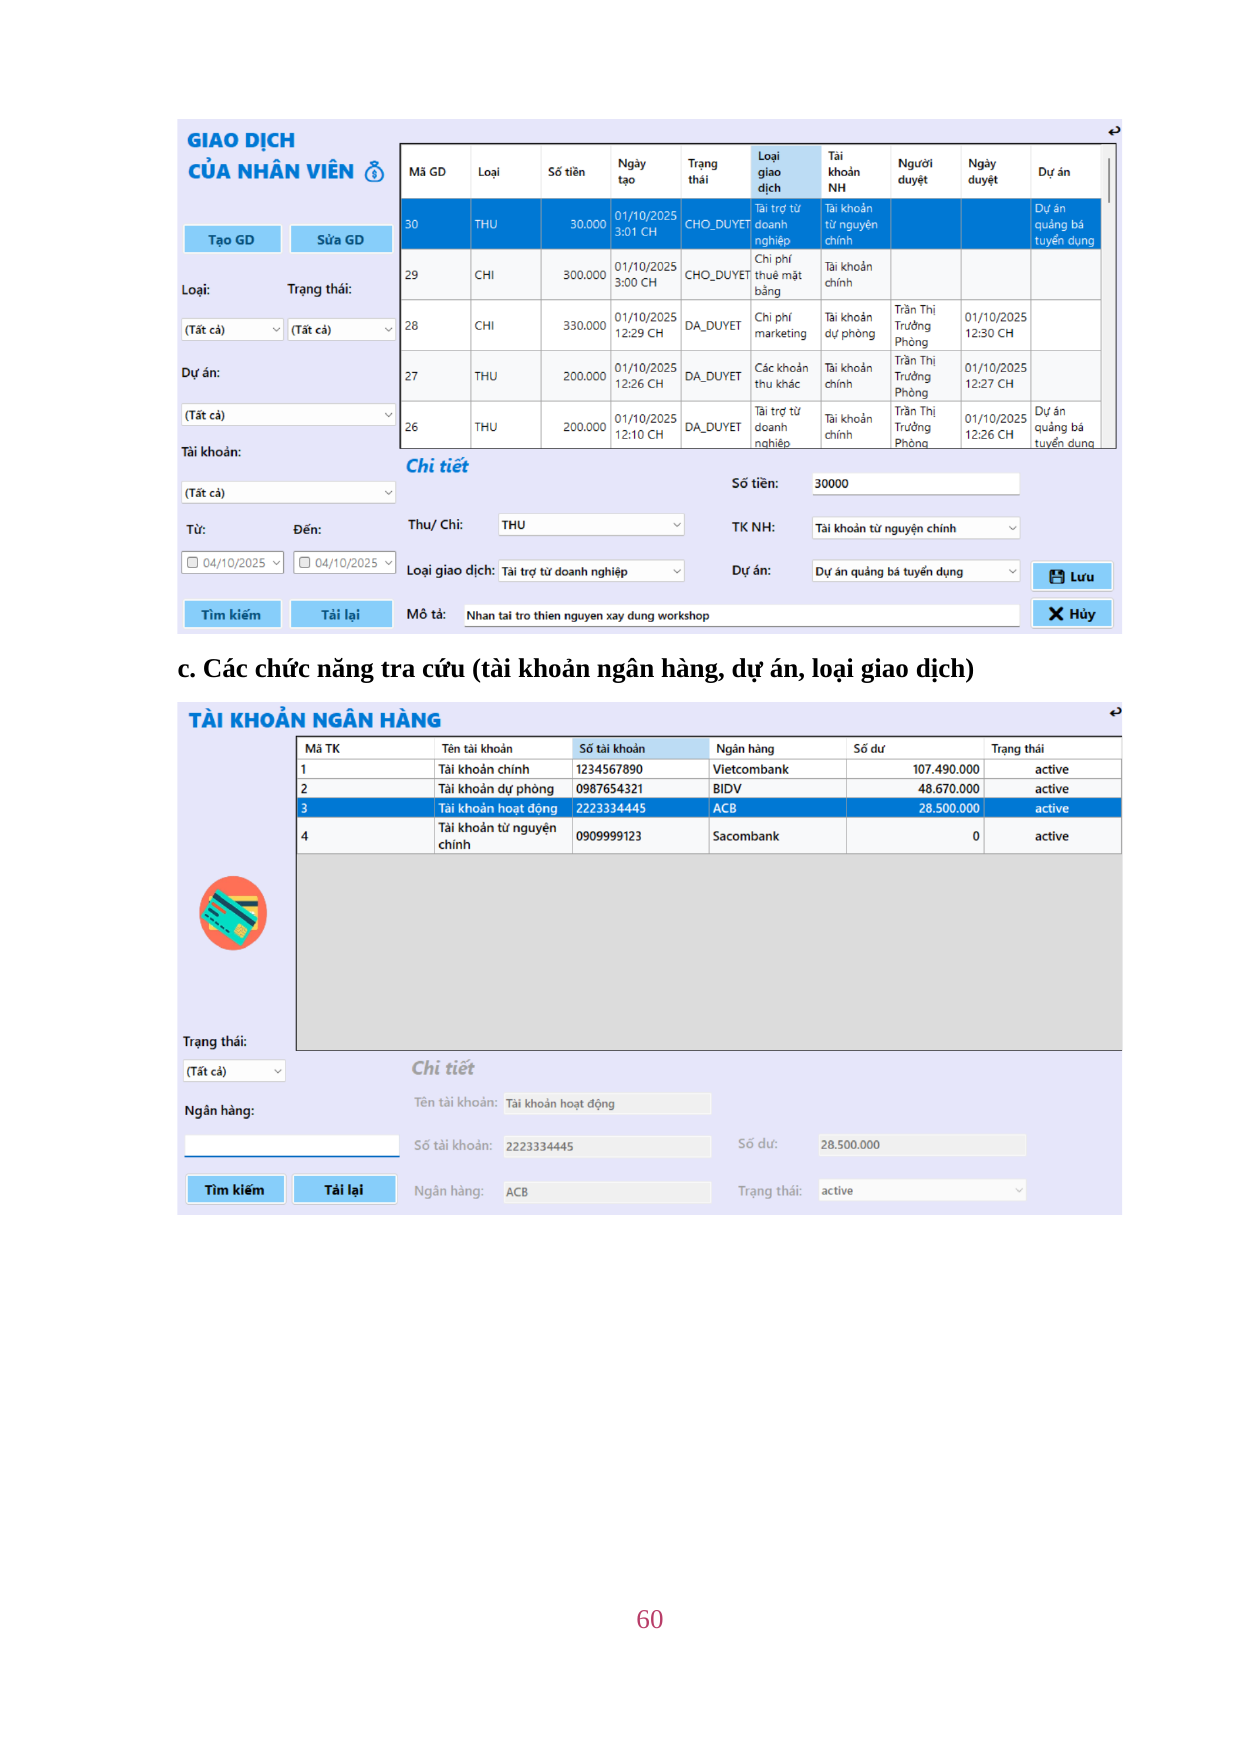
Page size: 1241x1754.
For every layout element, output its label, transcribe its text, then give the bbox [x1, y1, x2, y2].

picture [177, 702, 1123, 1215]
text c. Các chức năng tra cứu (tài khoản ngân hàng, dự án, loại giao dịch) [177, 652, 1122, 683]
picture [177, 119, 1123, 634]
